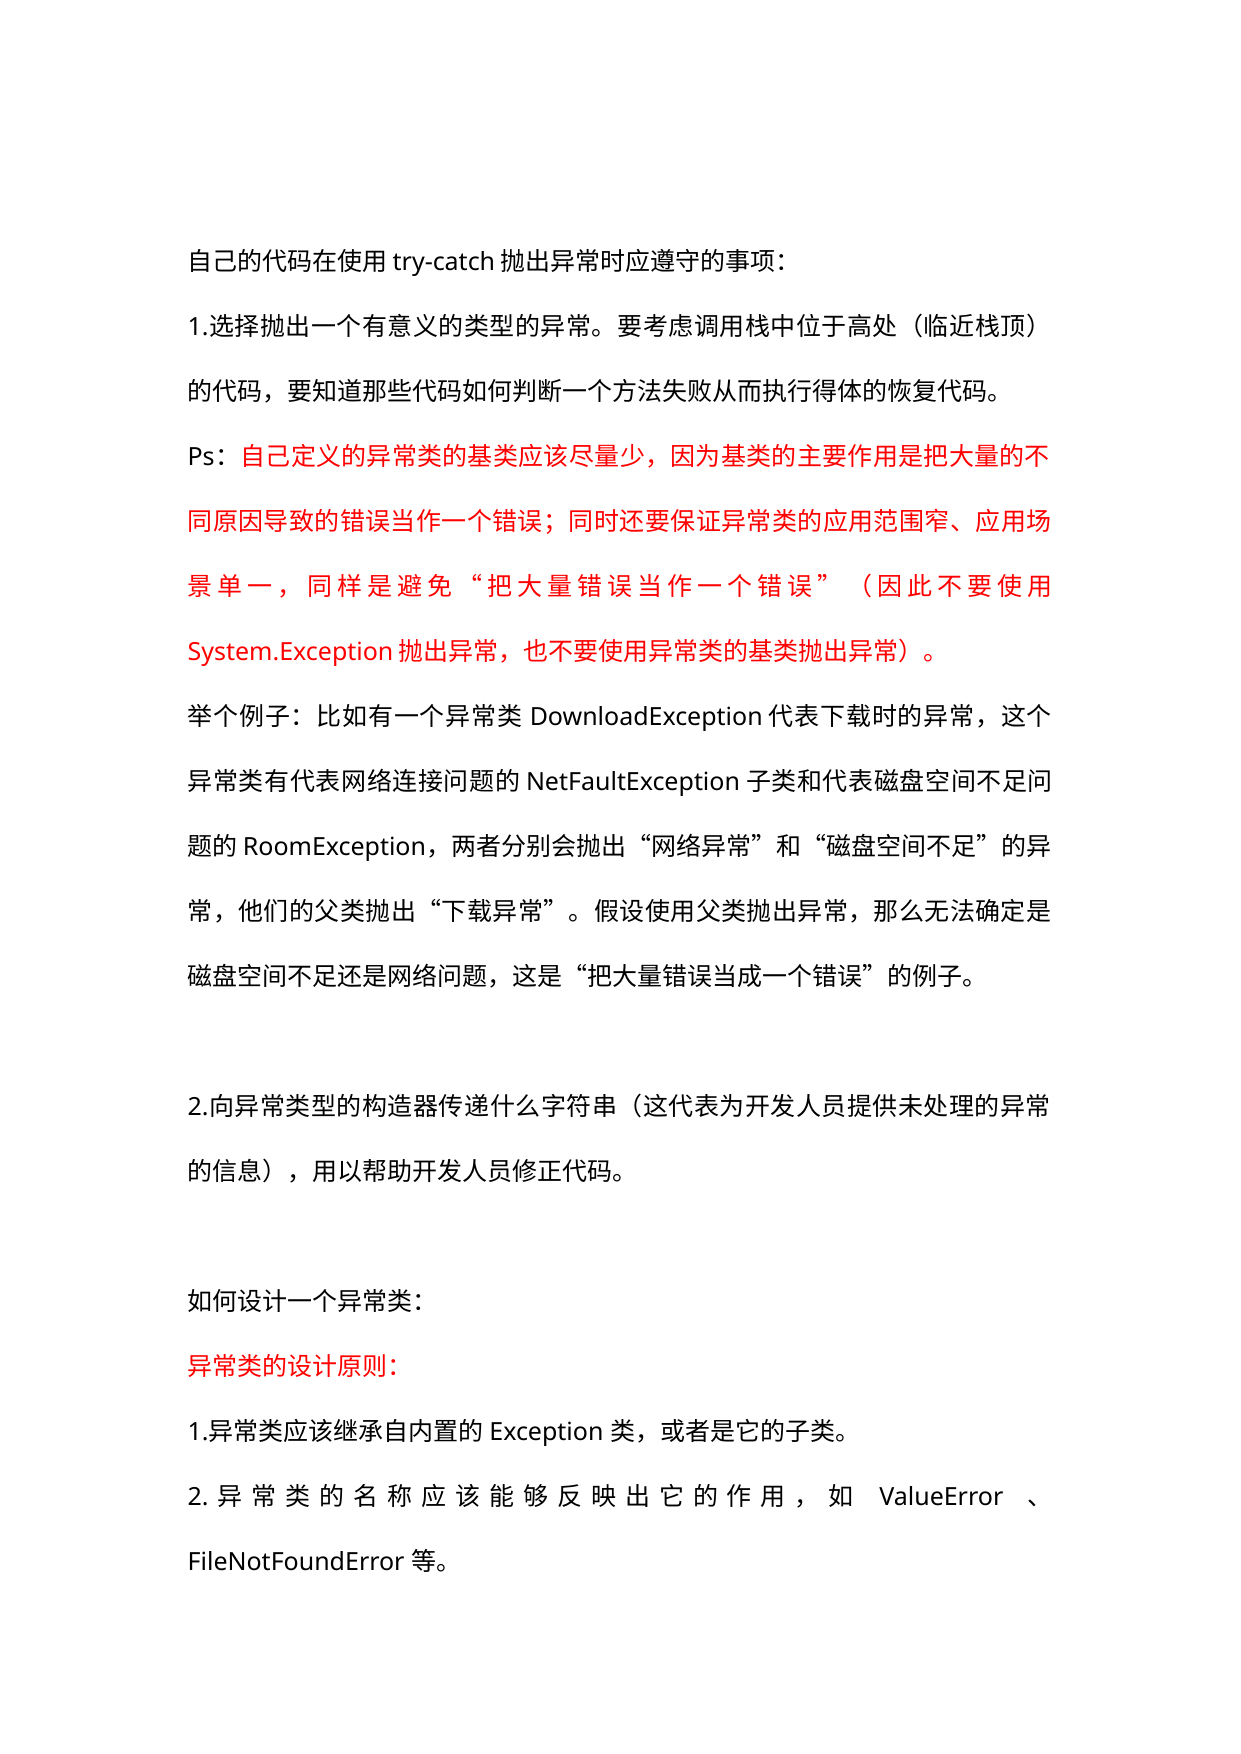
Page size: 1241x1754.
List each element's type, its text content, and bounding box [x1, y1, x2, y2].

text 自己的代码在使用try-catch抛出异常时应遵守的事项： [187, 227, 1053, 292]
text 异常类的设计原则： [187, 1332, 1053, 1397]
text 2.异常类的名称应该能够反映出它的作用，如 ValueError 、 FileNotFoundError 等。 [187, 1462, 1053, 1592]
text 1.异常类应该继承自内置的 Exception 类，或者是它的子类。 [187, 1397, 1053, 1462]
text 如何设计一个异常类： [187, 1267, 1053, 1332]
text 1.选择抛出一个有意义的类型的异常。要考虑调用栈中位于高处（临近栈顶）的代码，要知道那些代码如何判断一个方法失败从而执行得体的恢复代码。 [187, 292, 1053, 422]
text 举个例子：比如有一个异常类DownloadException代表下载时的异常，这个异常类有代表网络连接问题的NetFaultException子类和代表磁盘空间不足问题的RoomException，两者分别会抛出“网络异常”和“磁盘空间不足”的异常，他们的父类抛出“下载异常”。假设使用父类抛出异常，那么无法确定是磁盘空间不足还是网络问题，这是“把大量错误当成一个错误”的例子。 [187, 682, 1053, 1007]
text Ps：自己定义的异常类的基类应该尽量少，因为基类的主要作用是把大量的不同原因导致的错误当作一个错误；同时还要保证异常类的应用范围窄、应用场景单一，同样是避免“把大量错误当作一个错误”（因此不要使用System.Exception抛出异常，也不要使用异常类的基类抛出异常）。 [187, 422, 1053, 682]
text 2.向异常类型的构造器传递什么字符串（这代表为开发人员提供未处理的异常的信息），用以帮助开发人员修正代码。 [187, 1072, 1053, 1202]
